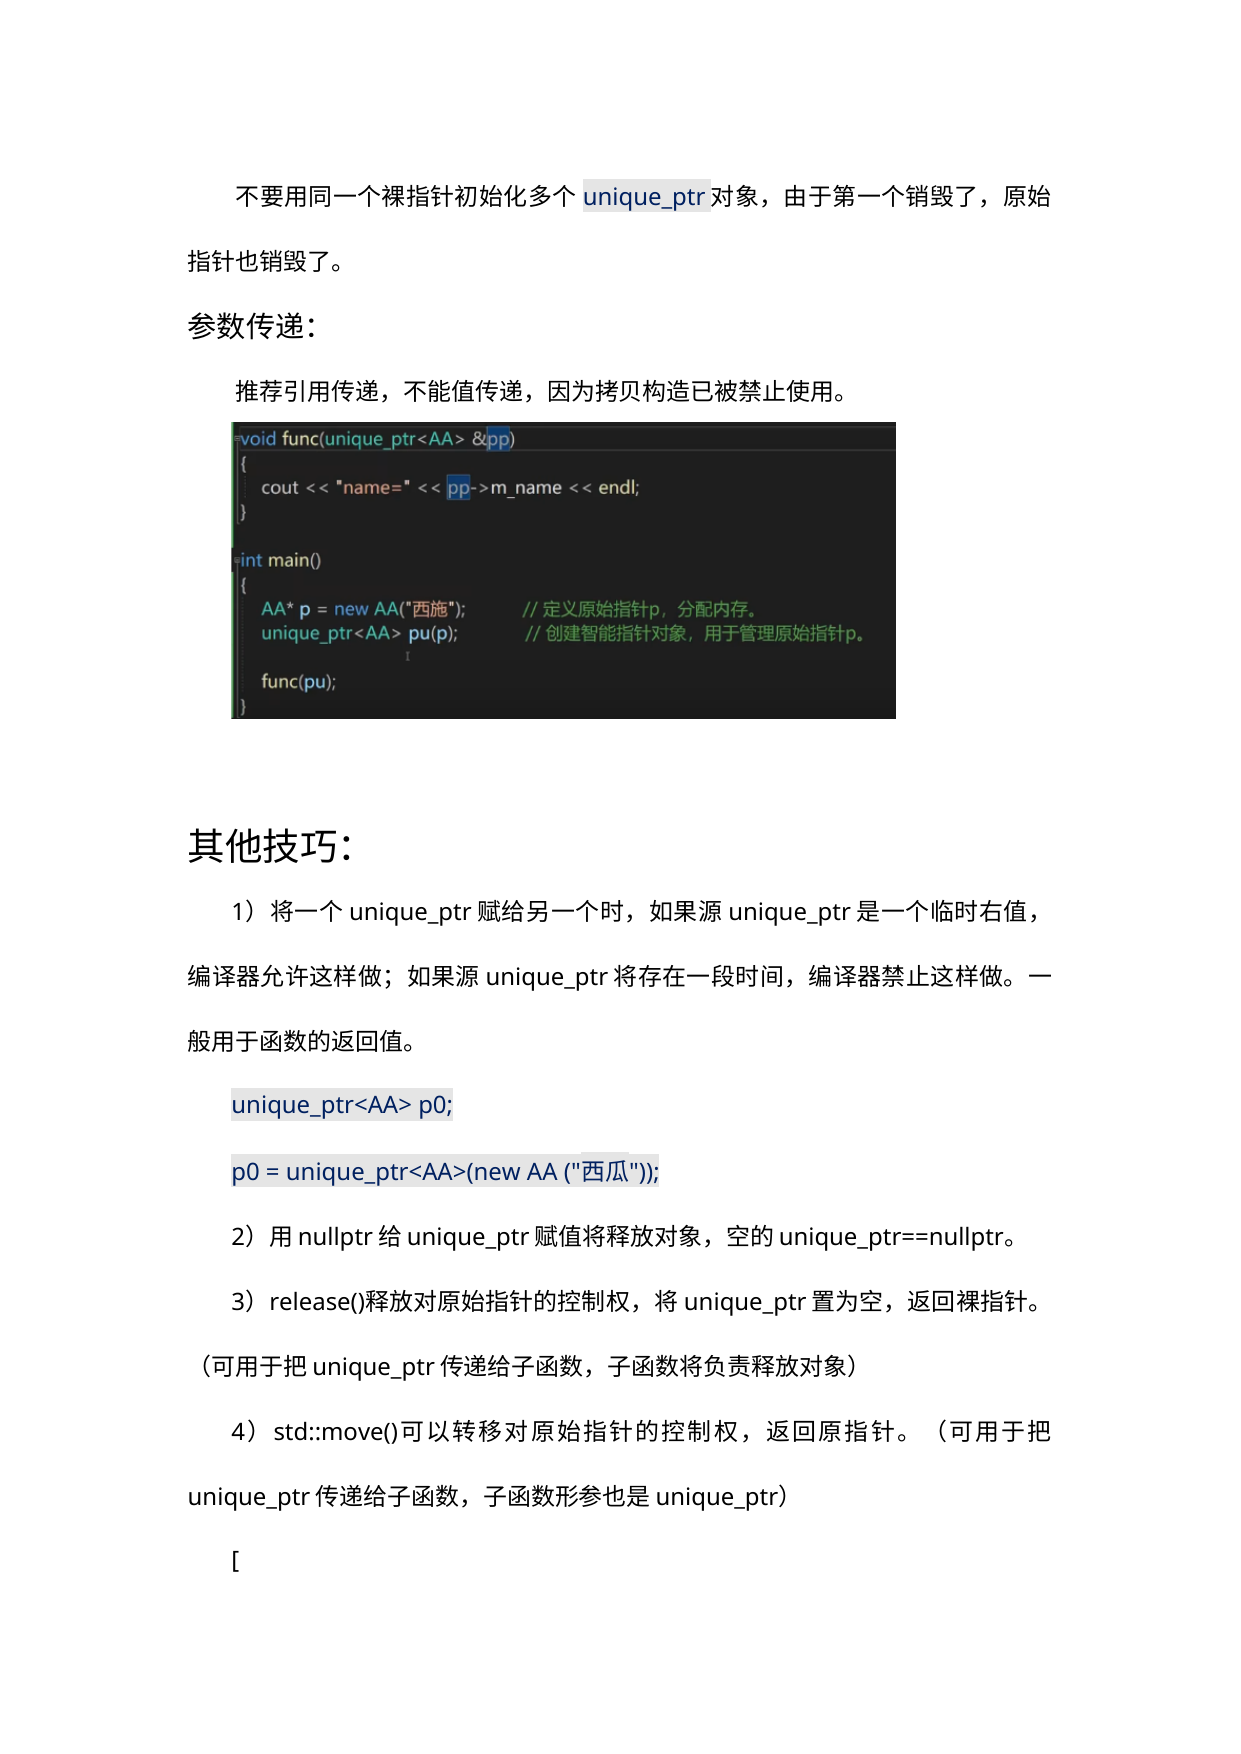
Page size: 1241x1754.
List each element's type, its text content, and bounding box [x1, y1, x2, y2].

text [ [187, 1527, 1053, 1592]
text 3）release()释放对原始指针的控制权，将unique_ptr置为空，返回裸指针。（可用于把unique_ptr传递给子函数，子函数将负责释放对象） [187, 1267, 1053, 1397]
picture [231, 422, 896, 719]
text 4）std::move()可以转移对原始指针的控制权，返回原指针。（可用于把unique_ptr传递给子函数，子函数形参也是unique_ptr） [187, 1397, 1053, 1527]
text 2）用nullptr给unique_ptr赋值将释放对象，空的unique_ptr==nullptr。 [187, 1202, 1053, 1267]
text 不要用同一个裸指针初始化多个unique_ptr对象，由于第一个销毁了，原始指针也销毁了。 [187, 162, 1053, 292]
text p0 = unique_ptr<AA>(new AA ("西瓜")); [187, 1137, 1053, 1202]
text 推荐引用传递，不能值传递，因为拷贝构造已被禁止使用。 [187, 357, 1053, 422]
text 1）将一个unique_ptr赋给另一个时，如果源unique_ptr是一个临时右值，编译器允许这样做；如果源unique_ptr将存在一段时间，编译器禁止这样做。一般用于函数的返回值。 [187, 877, 1053, 1072]
text 参数传递： [187, 292, 1053, 357]
text 其他技巧： [187, 812, 1053, 877]
text unique_ptr<AA> p0; [187, 1072, 1053, 1137]
